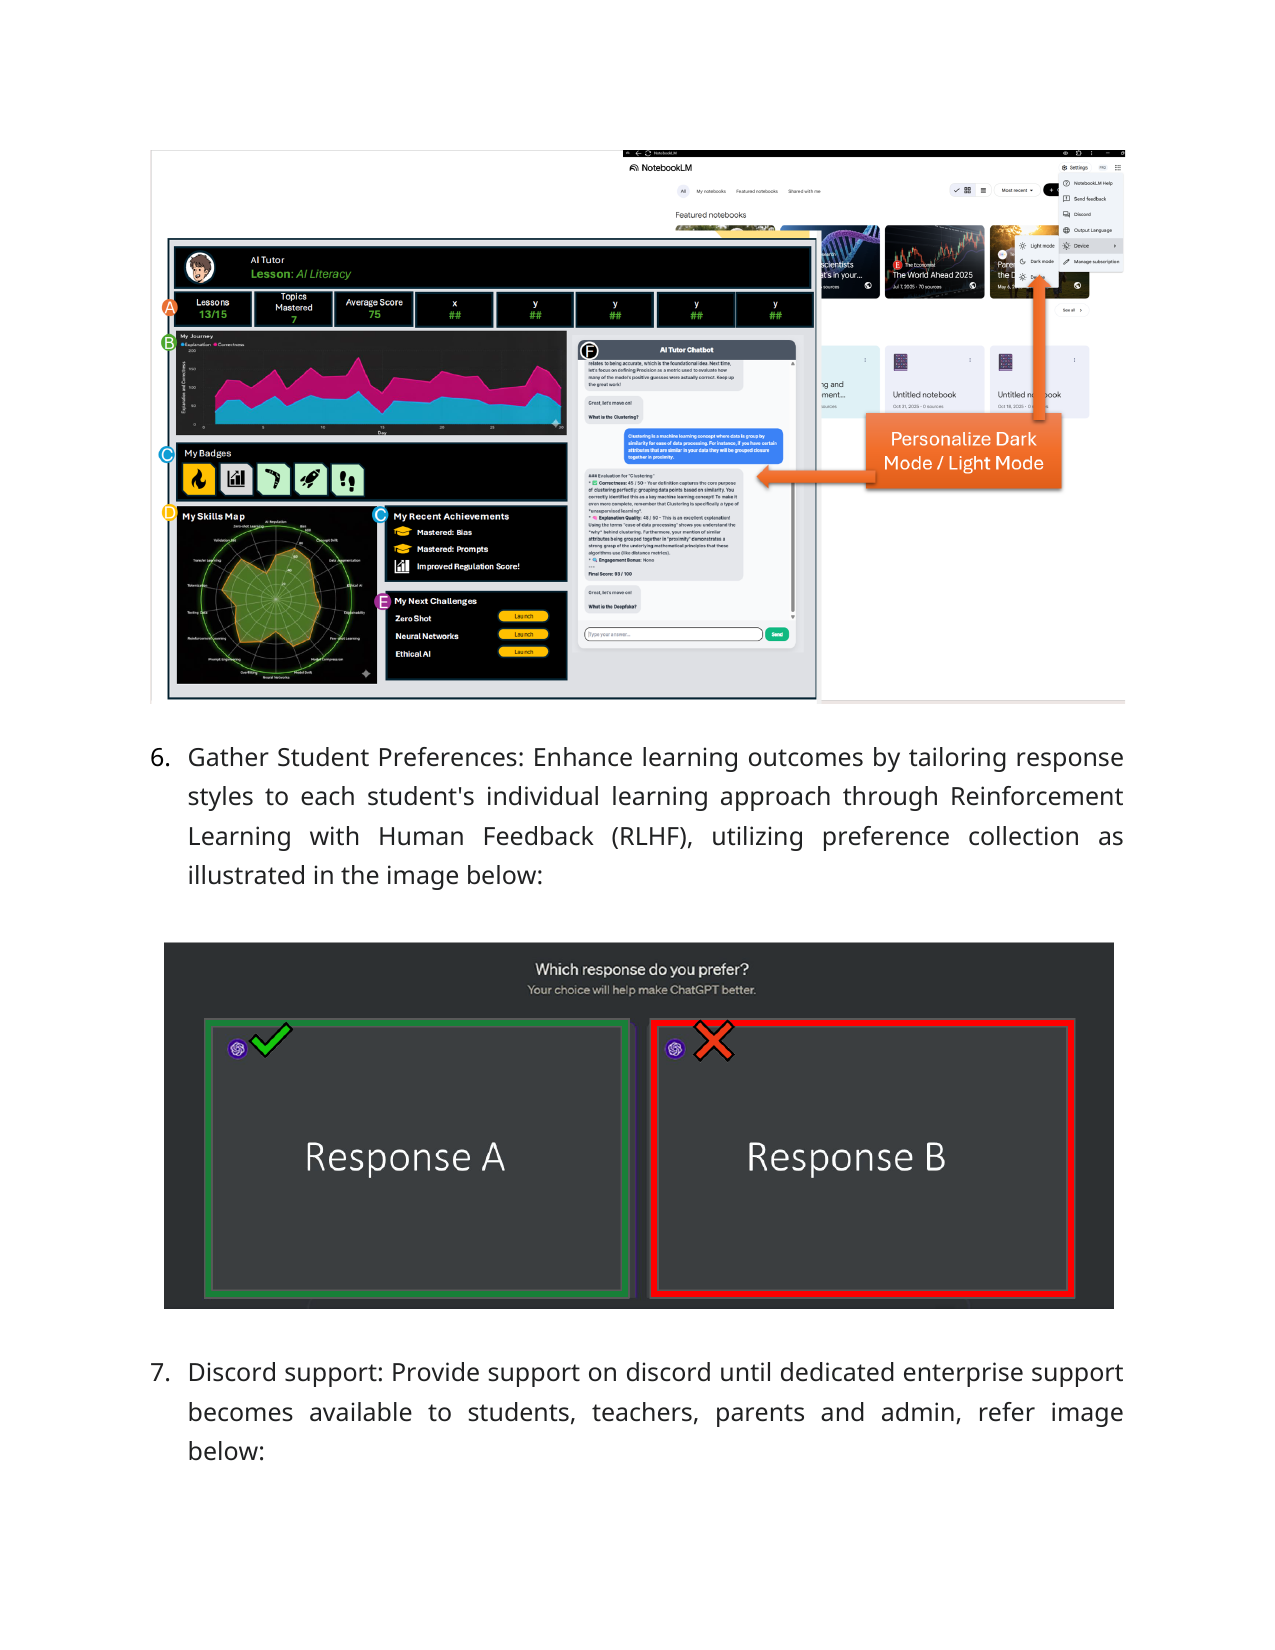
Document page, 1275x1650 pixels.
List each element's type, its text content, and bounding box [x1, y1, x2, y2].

list Discord support: Provide support on discord until dedicated enterprise support becomes available to students, teachers, parents and admin, refer image below: [150, 1355, 1125, 1468]
picture [150, 150, 1125, 704]
picture [150, 926, 1125, 1320]
list Gather Student Preferences: Enhance learning outcomes by tailoring response styles to each student's individual learning approach through Reinforcement Learning with Human Feedback (RLHF), utilizing preference collection as illustrated in the image below: [150, 739, 1125, 892]
